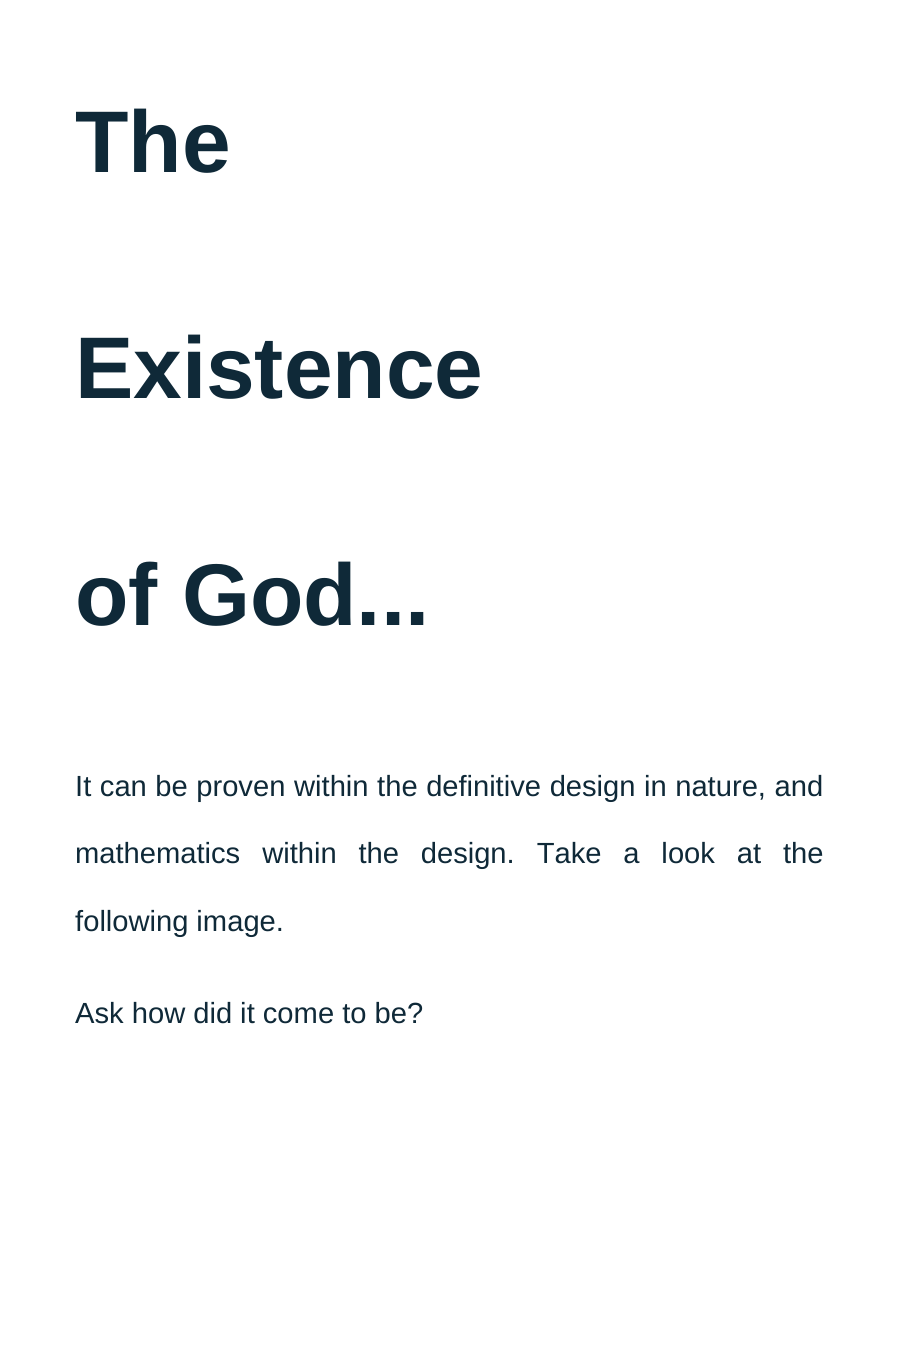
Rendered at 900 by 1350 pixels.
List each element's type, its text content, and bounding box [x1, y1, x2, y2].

text It can be proven within the definitive design in nature, and mathematics within the design. Take a look at the following image. [75, 769, 825, 937]
text Ask how did it come to be? [75, 996, 825, 1029]
text The [75, 90, 825, 191]
text of God... [75, 543, 825, 644]
text Existence [75, 316, 825, 417]
